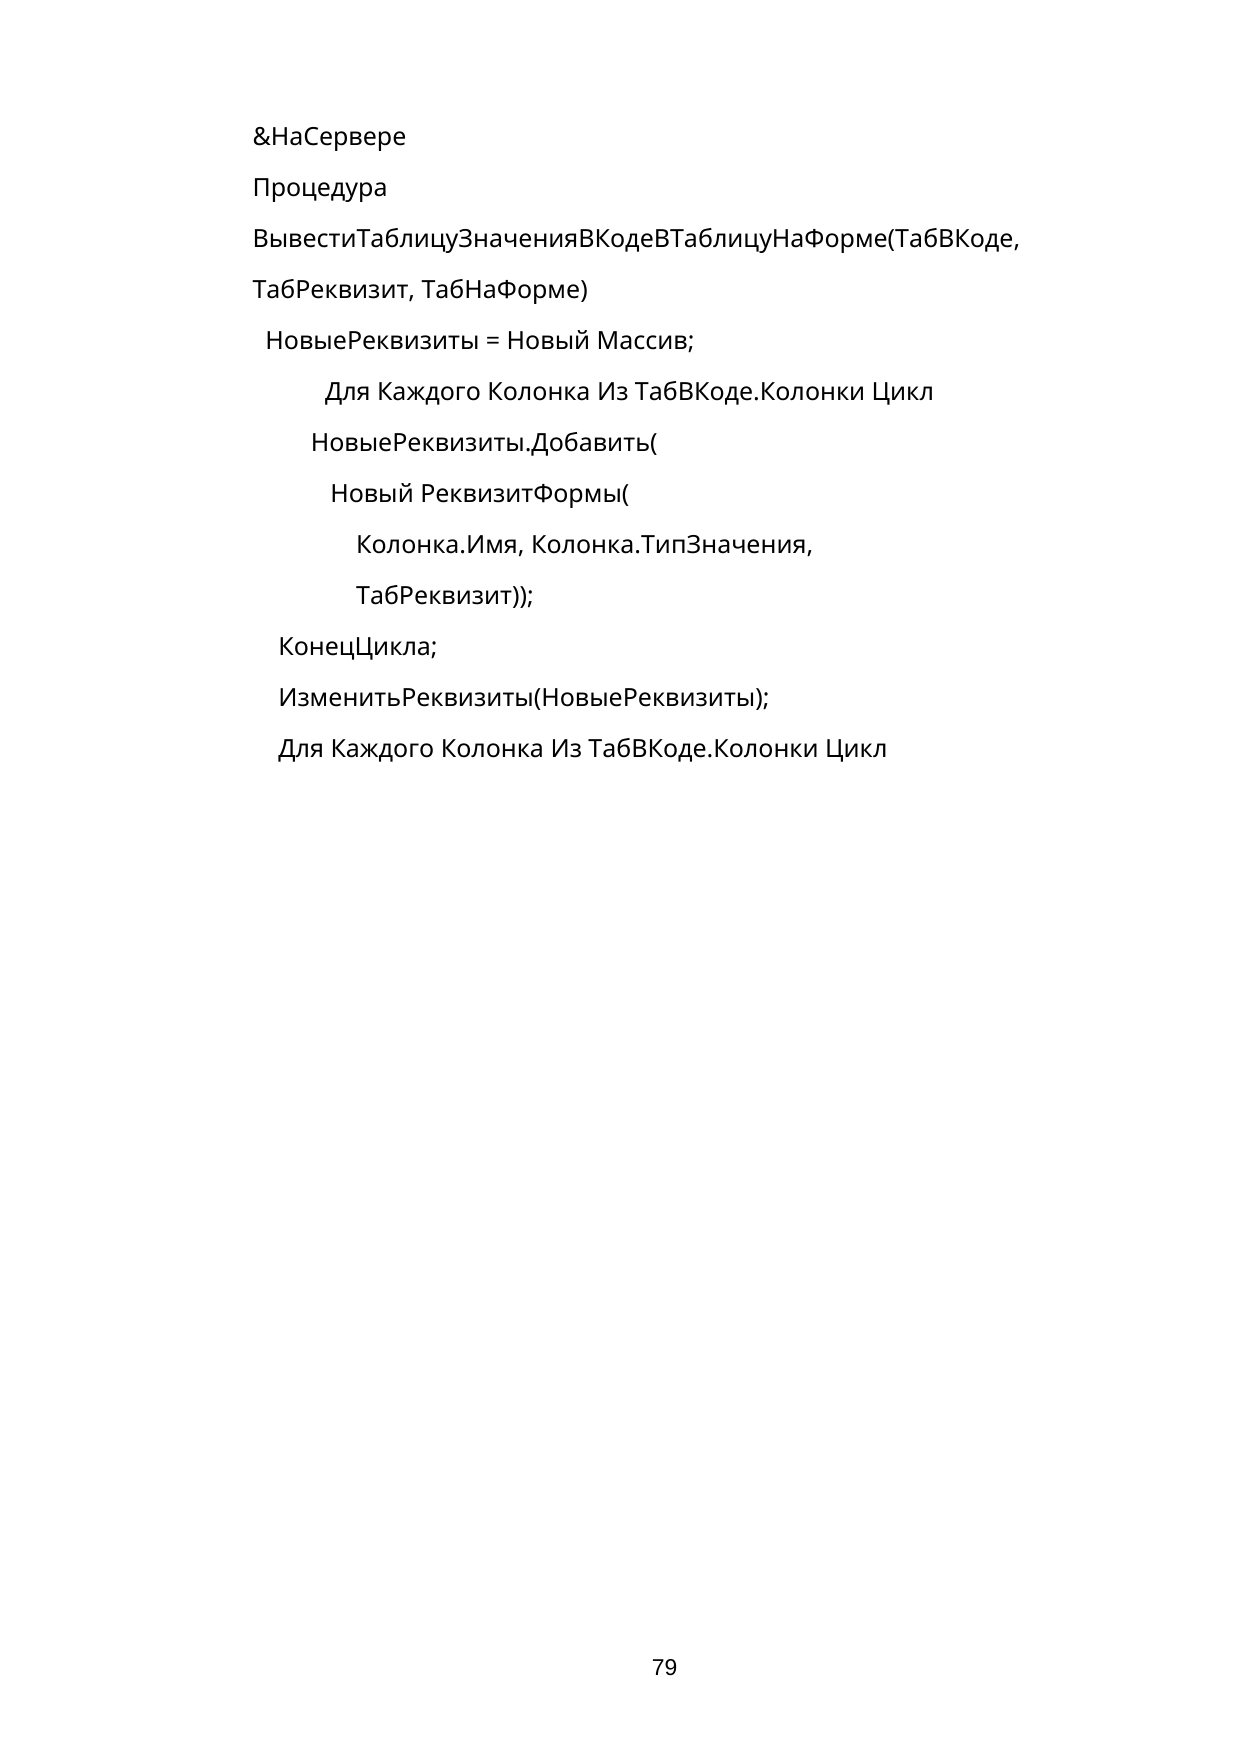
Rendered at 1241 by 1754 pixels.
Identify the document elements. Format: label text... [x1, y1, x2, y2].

list ИзменитьРеквизиты(НовыеРеквизиты); [252, 679, 1152, 714]
list Для Каждого Колонка Из ТабВКоде.Колонки Цикл [252, 373, 1152, 407]
list ТабРеквизит)); [252, 577, 1152, 612]
list НовыеРеквизиты.Добавить( [252, 424, 1152, 458]
list НовыеРеквизиты = Новый Массив; [252, 322, 1152, 356]
list Новый РеквизитФормы( [252, 475, 1152, 509]
list &НаСервере [252, 118, 1152, 152]
list Процедура ВывестиТаблицуЗначенияВКодеВТаблицуНаФорме(ТабВКоде, ТабРеквизит, ТабНаФорме) [252, 169, 1152, 305]
list Колонка.Имя, Колонка.ТипЗначения, [252, 526, 1152, 561]
list КонецЦикла; [252, 628, 1152, 663]
list Для Каждого Колонка Из ТабВКоде.Колонки Цикл [252, 731, 1152, 765]
